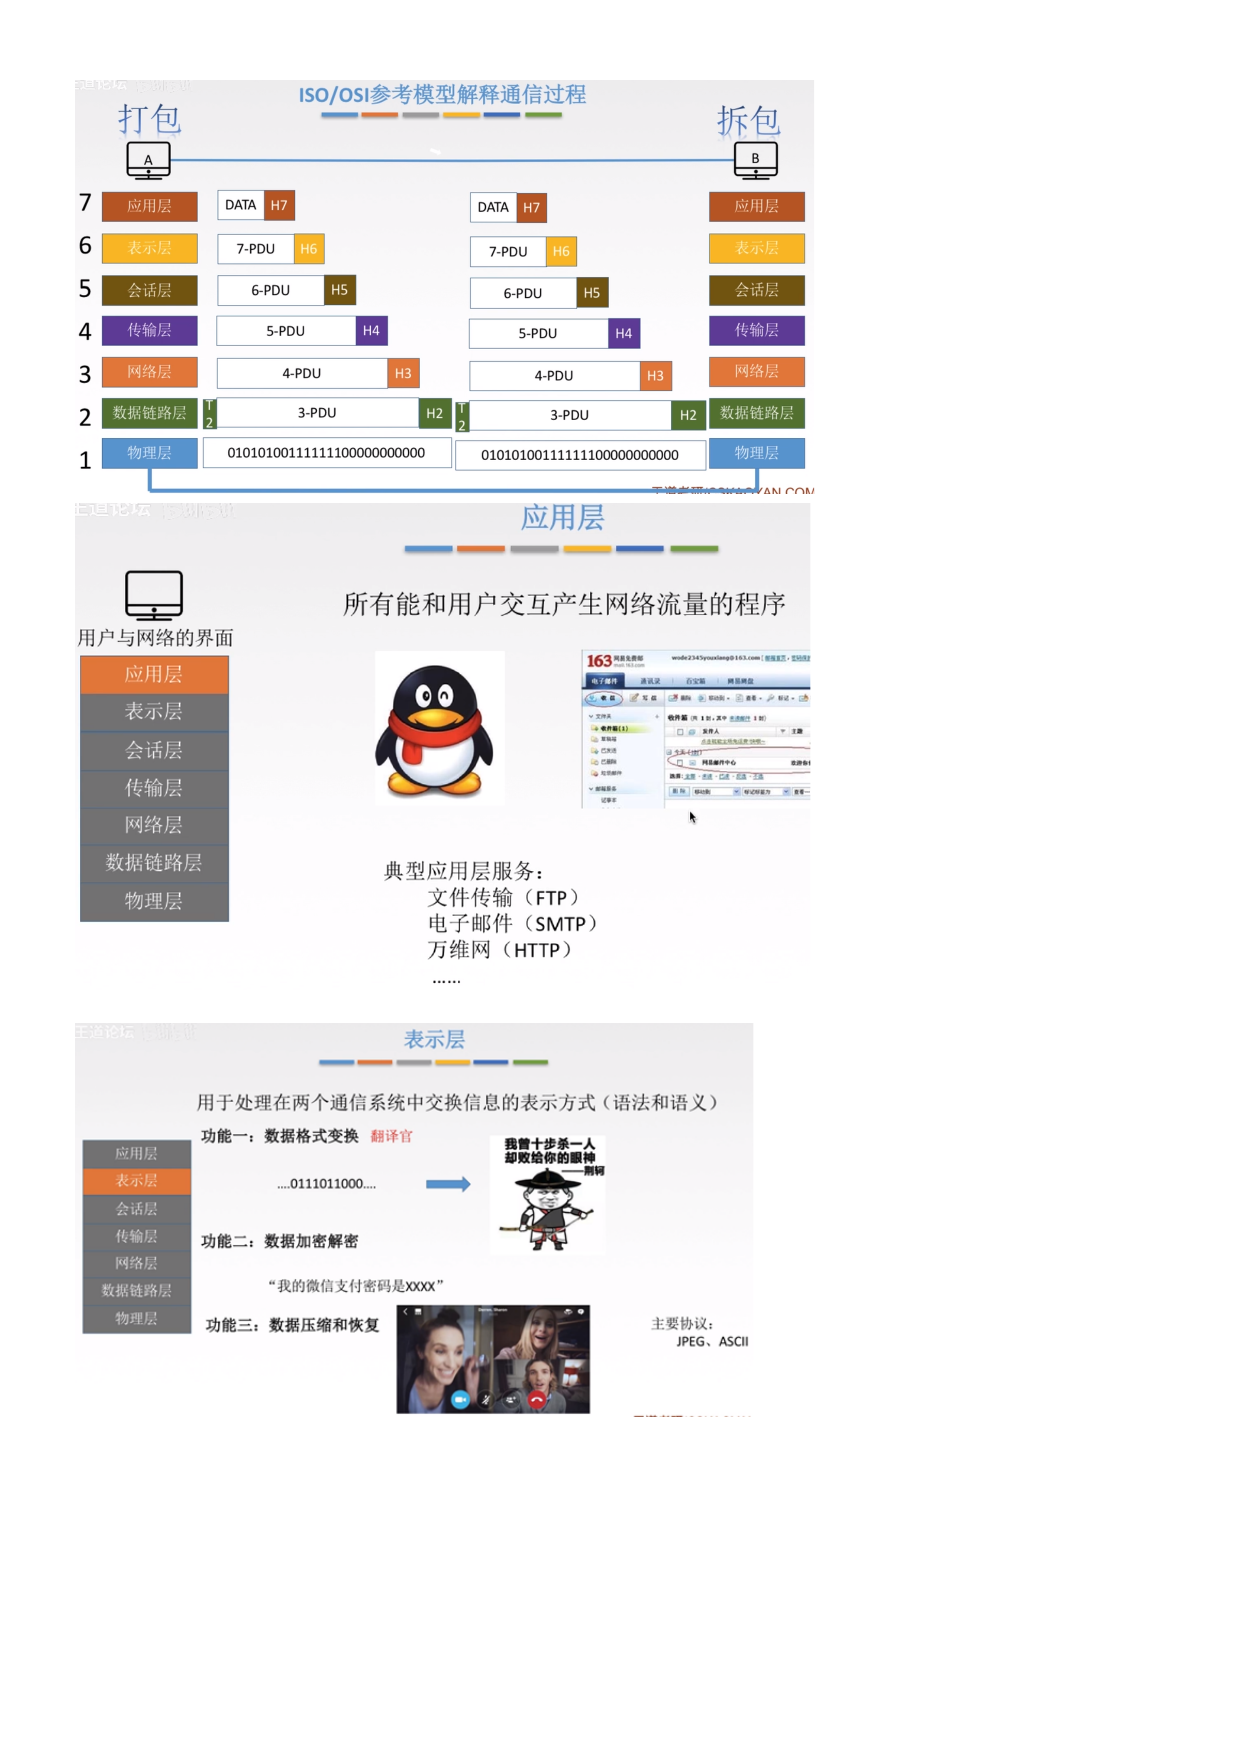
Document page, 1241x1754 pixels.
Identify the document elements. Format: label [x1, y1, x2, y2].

picture [75, 503, 811, 994]
picture [75, 1023, 754, 1417]
picture [75, 80, 815, 494]
